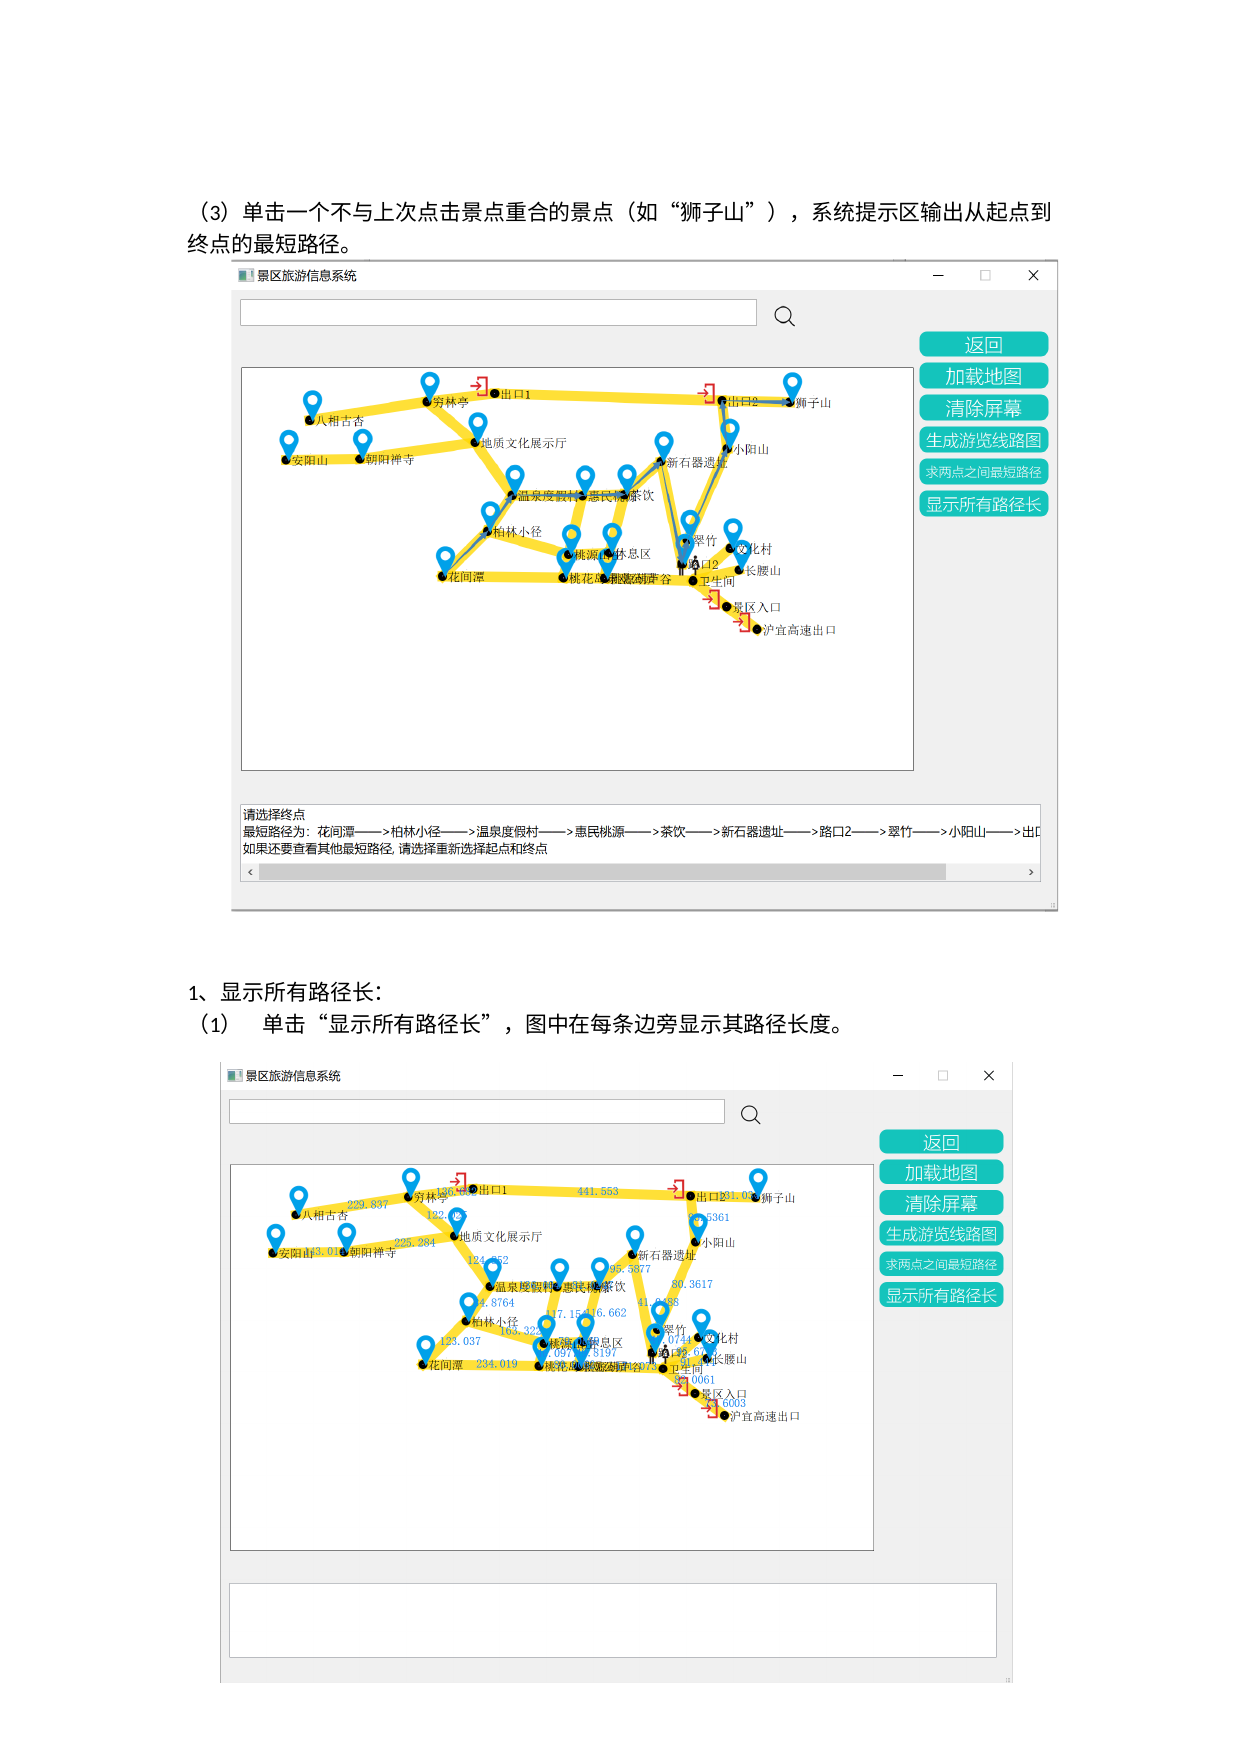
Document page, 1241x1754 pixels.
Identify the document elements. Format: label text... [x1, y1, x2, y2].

picture [231, 259, 1059, 912]
list 单击“显示所有路径长”，图中在每条边旁显示其路径长度。 [187, 1007, 1053, 1039]
list 单击一个不与上次点击景点重合的景点（如“狮子山”），系统提示区输出从起点到终点的最短路径。 [187, 194, 1053, 259]
picture [220, 1062, 1013, 1683]
list 显示所有路径长： [187, 974, 1053, 1007]
